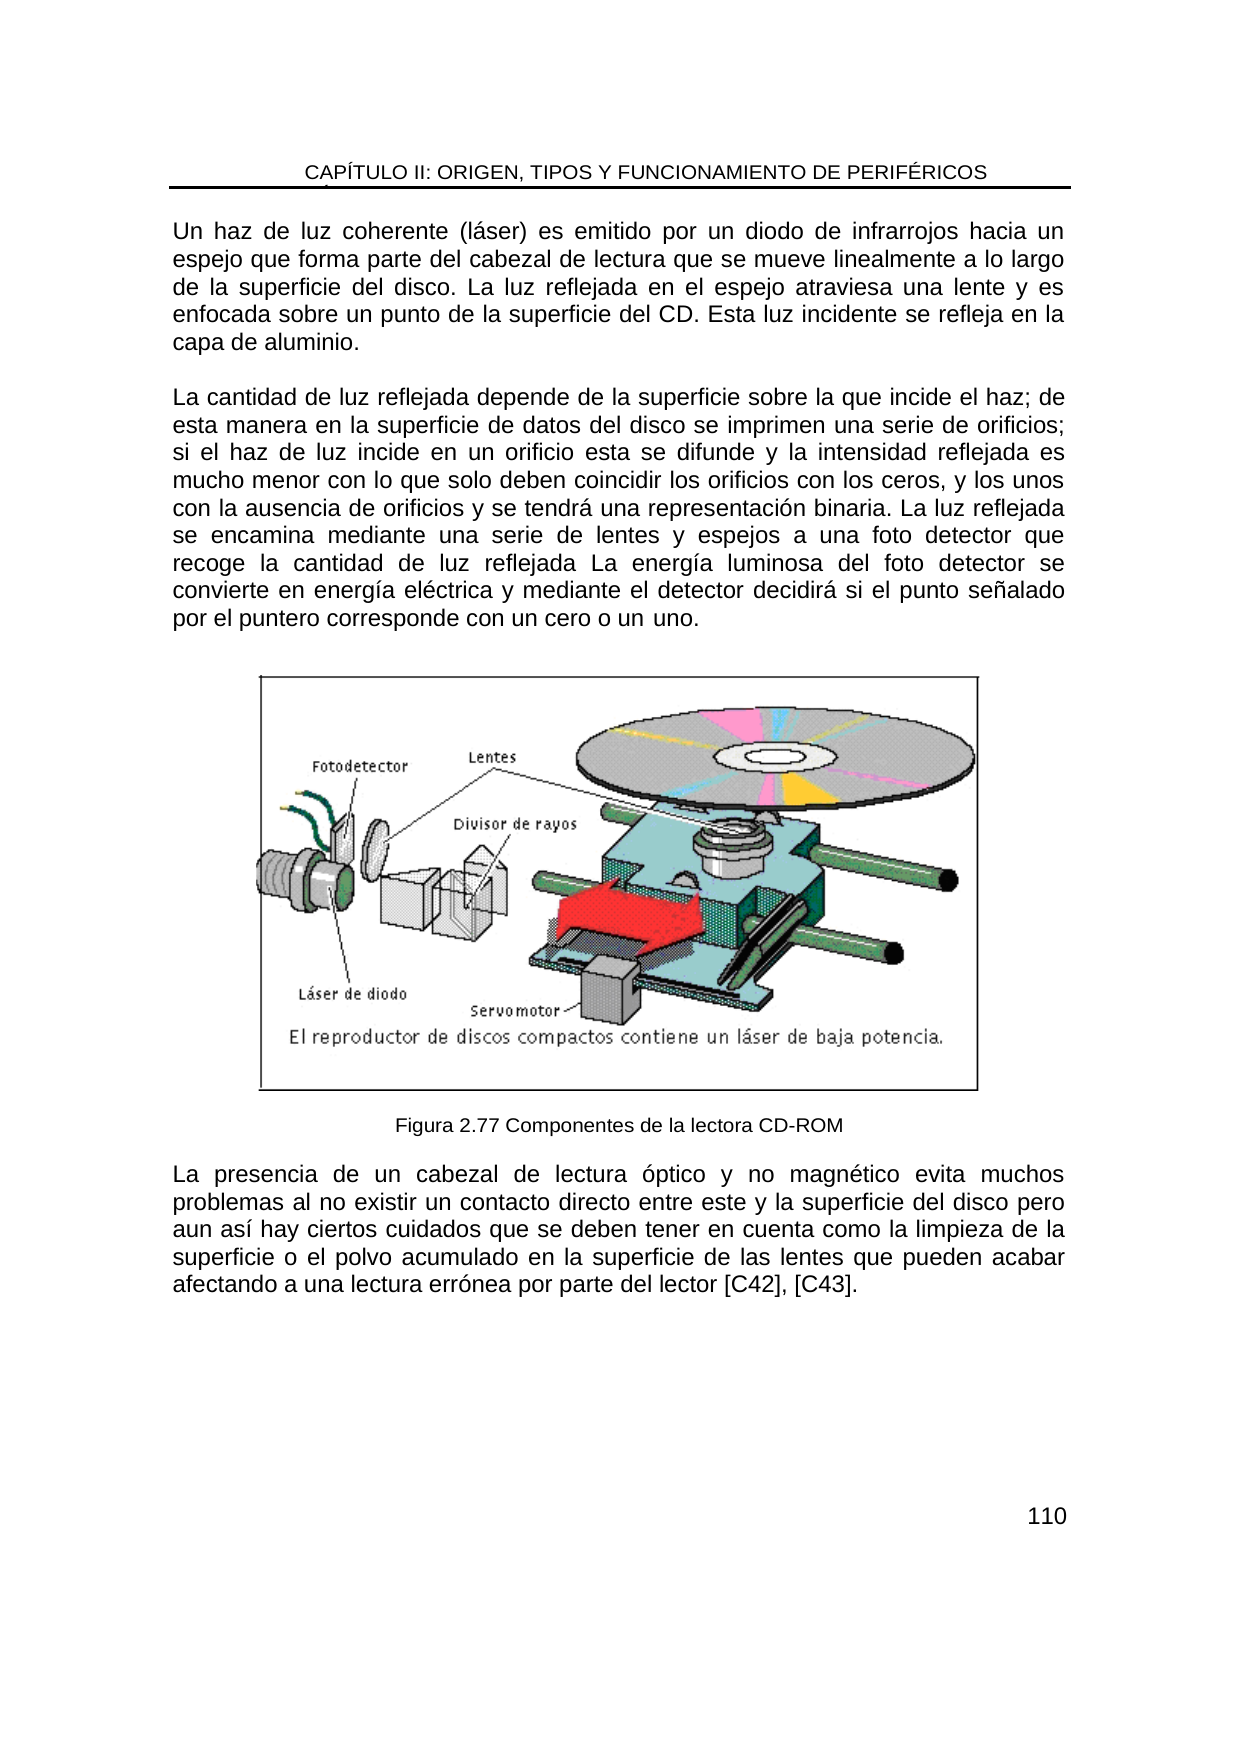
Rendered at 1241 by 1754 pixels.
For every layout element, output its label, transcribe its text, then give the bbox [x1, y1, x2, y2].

text Un haz de luz coherente (láser) es emitido por un diodo de infrarrojos hacia un espejo que forma parte del cabezal de lectura que se mueve linealmente a lo largo de la superficie del disco. La luz reflejada en el espejo atraviesa una lente y es enfocada sobre un punto de la superficie del CD. Esta luz incidente se refleja en la capa de aluminio. [172, 217, 1066, 356]
text La cantidad de luz reflejada depende de la superficie sobre la que incide el haz; de esta manera en la superficie de datos del disco se imprimen una serie de orificios; si el haz de luz incide en un orificio esta se difunde y la intensidad reflejada es mucho menor con lo que solo deben coincidir los orificios con los ceros, y los unos con la ausencia de orificios y se tendrá una representación binaria. La luz reflejada se encamina mediante una serie de lentes y espejos a una foto detector que recoge la cantidad de luz reflejada La energía luminosa del foto detector se convierte en energía eléctrica y mediante el detector decidirá si el punto señalado por el puntero corresponde con un cero o un uno. [172, 383, 1067, 631]
text Figura 2.77 Componentes de la lectora CD-ROM [137, 1113, 1101, 1136]
text La presencia de un cabezal de lectura óptico y no magnético evita muchos problemas al no existir un contacto directo entre este y la superficie del disco pero aun así hay ciertos cuidados que se deben tener en cuenta como la limpieza de la superficie o el polvo acumulado en la superficie de las lentes que pueden acabar afectando a una lectura errónea por parte del lector [C42], [C43]. [172, 1160, 1066, 1298]
picture [256, 675, 980, 1091]
